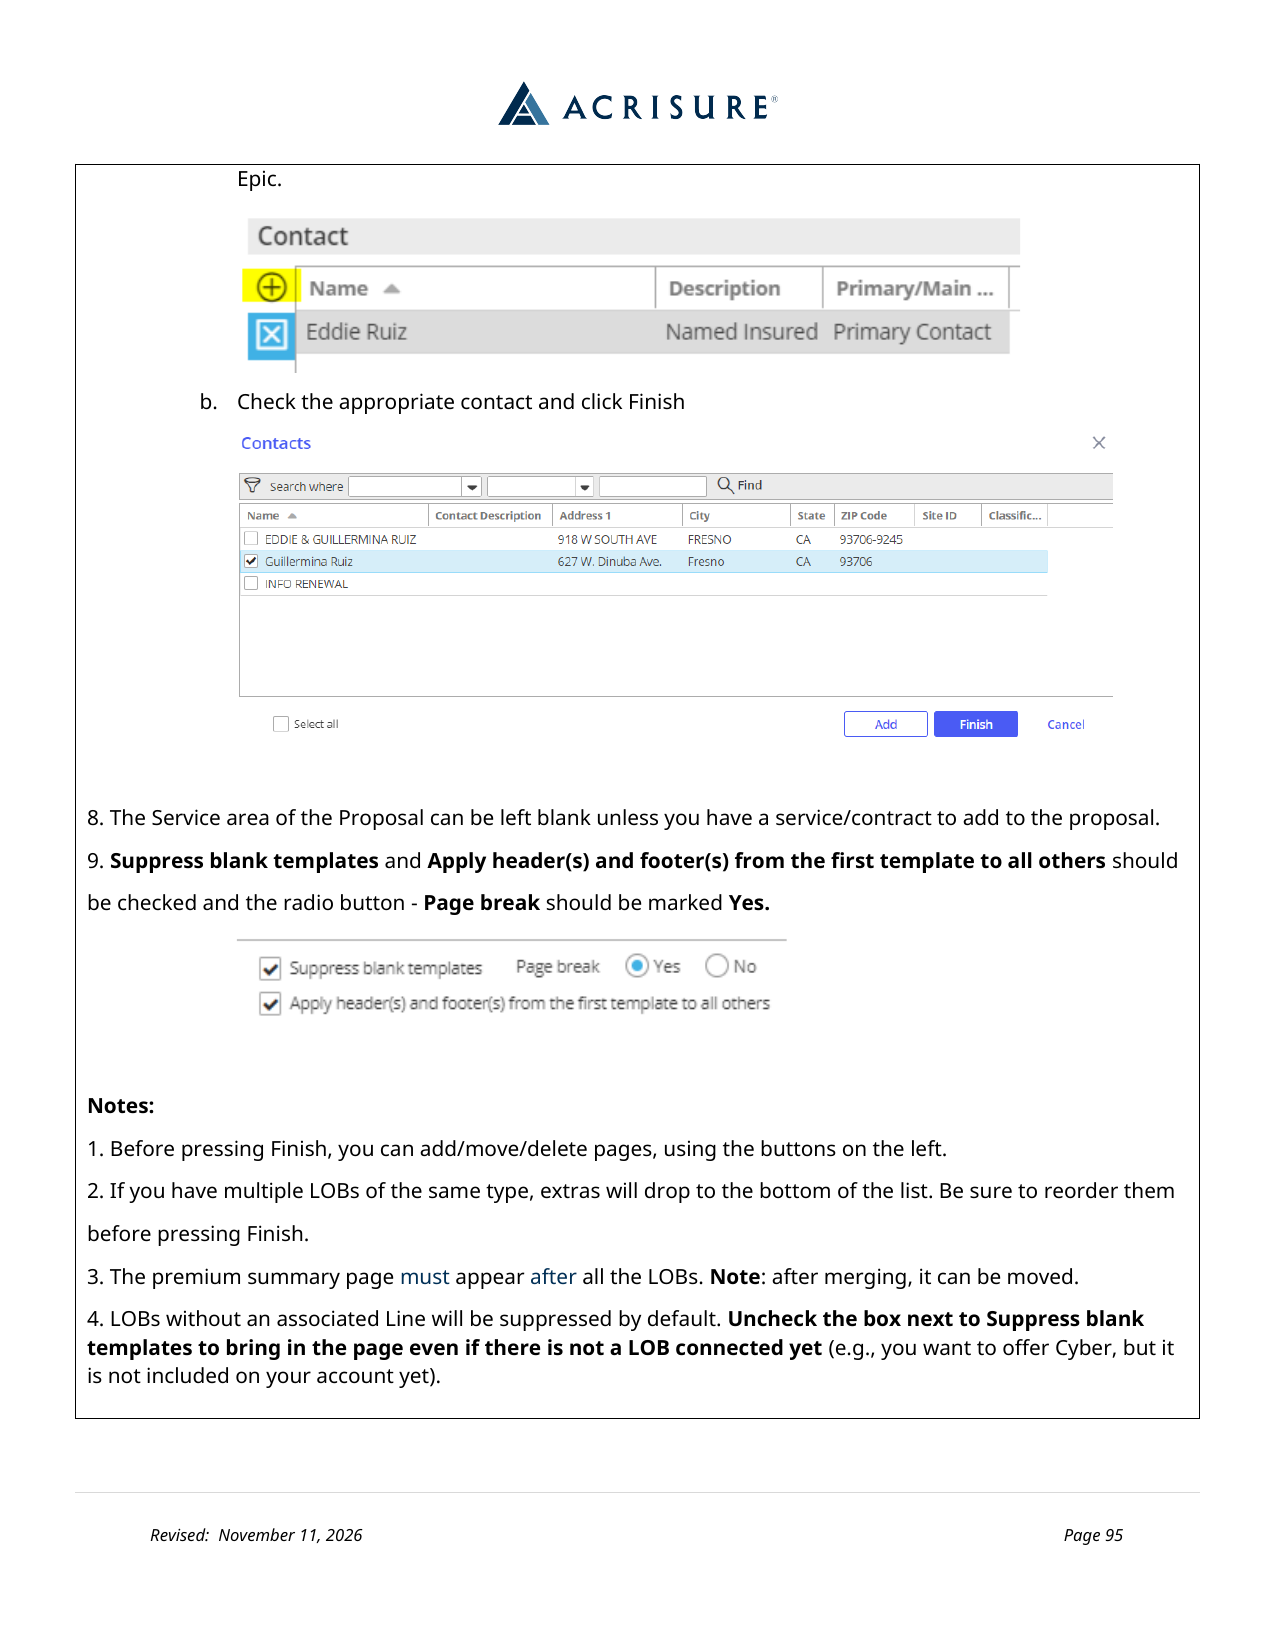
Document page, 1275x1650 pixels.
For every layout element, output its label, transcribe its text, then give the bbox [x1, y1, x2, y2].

picture [242, 207, 1021, 373]
picture [236, 931, 787, 1027]
picture [496, 75, 779, 135]
picture [236, 429, 1113, 738]
